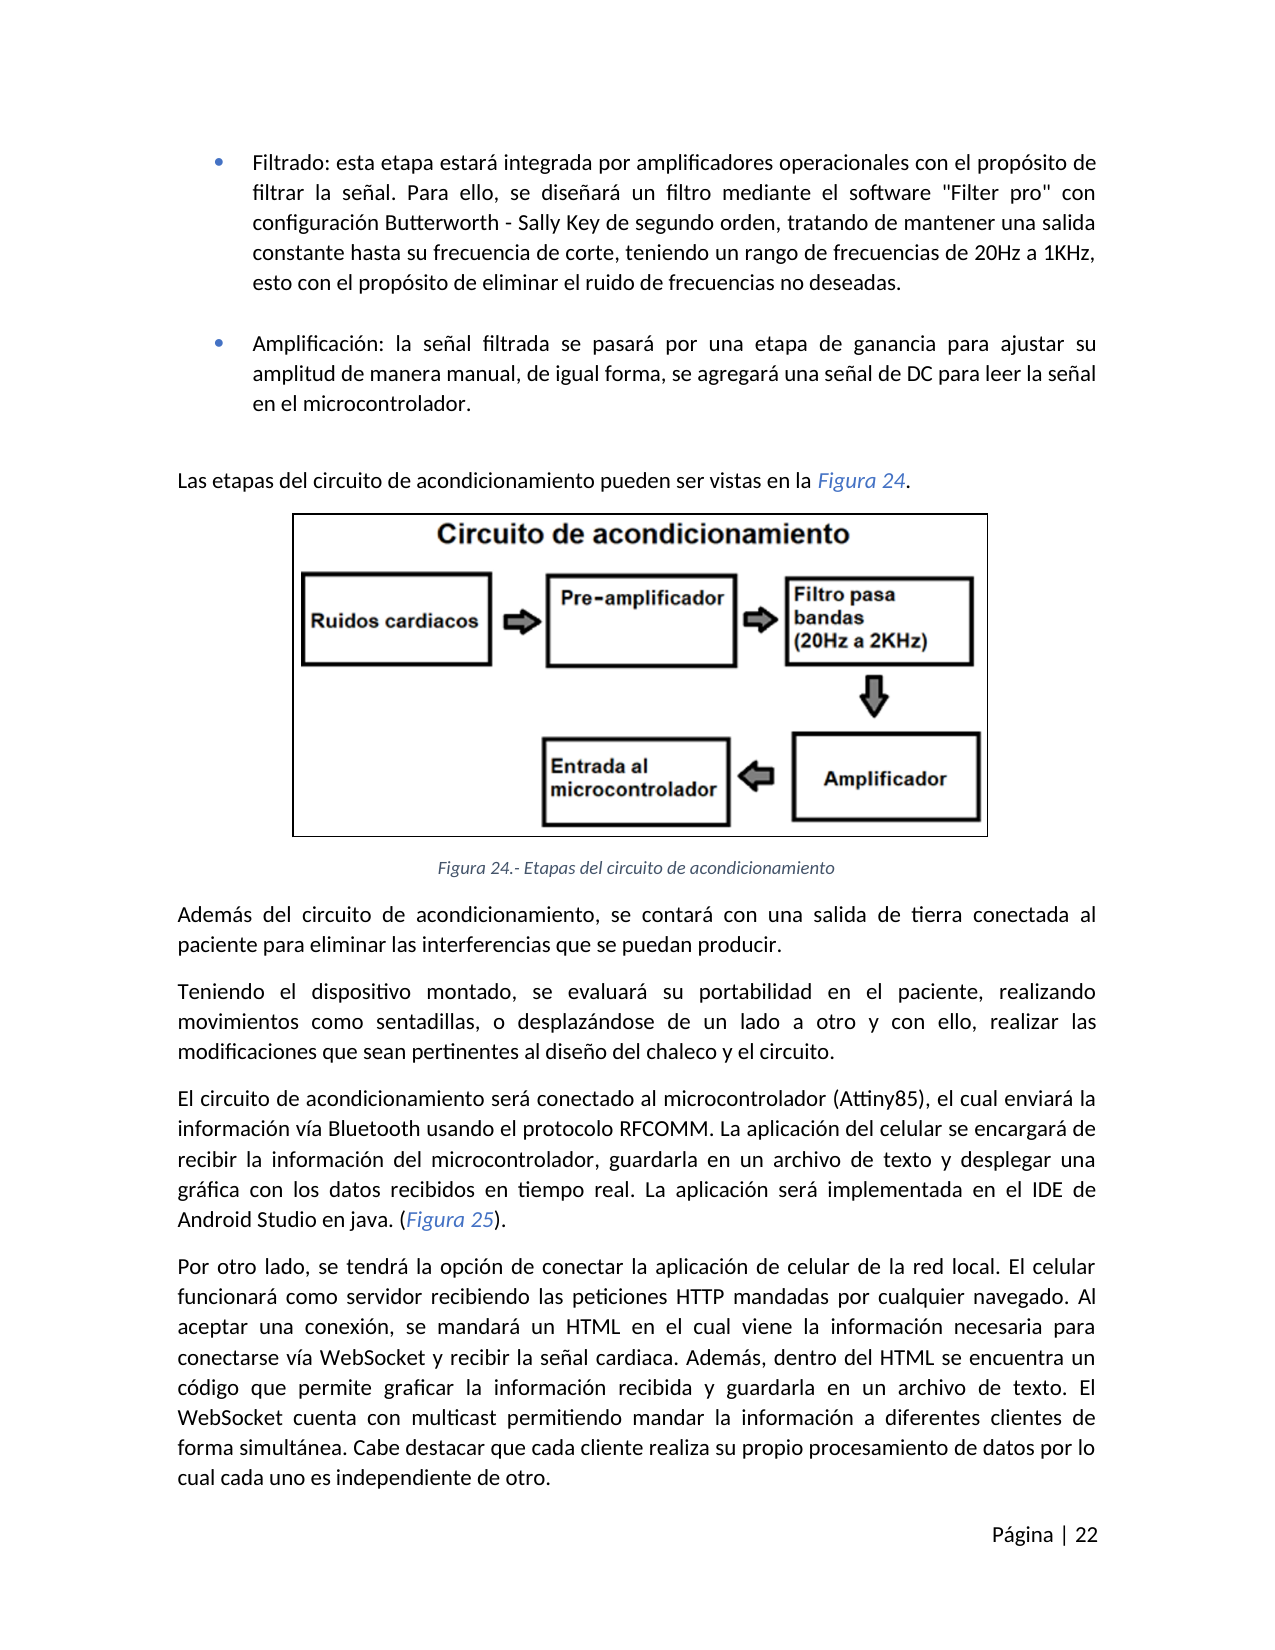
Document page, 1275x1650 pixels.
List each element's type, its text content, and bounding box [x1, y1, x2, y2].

text Figura 24.- Etapas del circuito de acondicionamiento [177, 856, 1098, 879]
text Además del circuito de acondicionamiento, se contará con una salida de tierra conectada al paciente para eliminar las interferencias que se puedan producir. [177, 900, 1098, 958]
picture [301, 522, 987, 836]
text Teniendo el dispositivo montado, se evaluará su portabilidad en el paciente, realizando movimientos como sentadillas, o desplazándose de un lado a otro y con ello, realizar las modificaciones que sean pertinentes al diseño del chaleco y el circuito. [177, 977, 1098, 1066]
text Las etapas del circuito de acondicionamiento pueden ser vistas en la Figura 26. [177, 466, 1098, 494]
text Por otro lado, se tendrá la opción de conectar la aplicación de celular de la red local. El celular funcionará como servidor recibiendo las peticiones HTTP mandadas por cualquier navegado. Al aceptar una conexión, se mandará un HTML en el cual viene la información necesaria para conectarse vía WebSocket y recibir la señal cardiaca. Además, dentro del HTML se encuentra un código que permite graficar la información recibida y guardarla en un archivo de texto. El WebSocket cuenta con multicast permitiendo mandar la información a diferentes clientes de forma simultánea. Cabe destacar que cada cliente realiza su propio procesamiento de datos por lo cual cada uno es independiente de otro. [177, 1252, 1098, 1492]
list Amplificación: la señal filtrada se pasará por una etapa de ganancia para ajustar su amplitud de manera manual, de igual forma, se agregará una señal de DC para leer la señal en el microcontrolador. [215, 329, 1098, 417]
text El circuito de acondicionamiento será conectado al microcontrolador (Attiny85), el cual enviará la información vía Bluetooth usando el protocolo RFCOMM. La aplicación del celular se encargará de recibir la información del microcontrolador, guardarla en un archivo de texto y desplegar una gráfica con los datos recibidos en tiempo real. La aplicación será implementada en el IDE de Android Studio en java. (Figura 27). [177, 1084, 1098, 1233]
list Filtrado: esta etapa estará integrada por amplificadores operacionales con el propósito de filtrar la señal. Para ello, se diseñará un filtro mediante el software "Filter pro" con configuración Butterworth - Sally Key de segundo orden, tratando de mantener una salida constante hasta su frecuencia de corte, teniendo un rango de frecuencias de 20Hz a 1KHz, esto con el propósito de eliminar el ruido de frecuencias no deseadas. [215, 148, 1098, 296]
